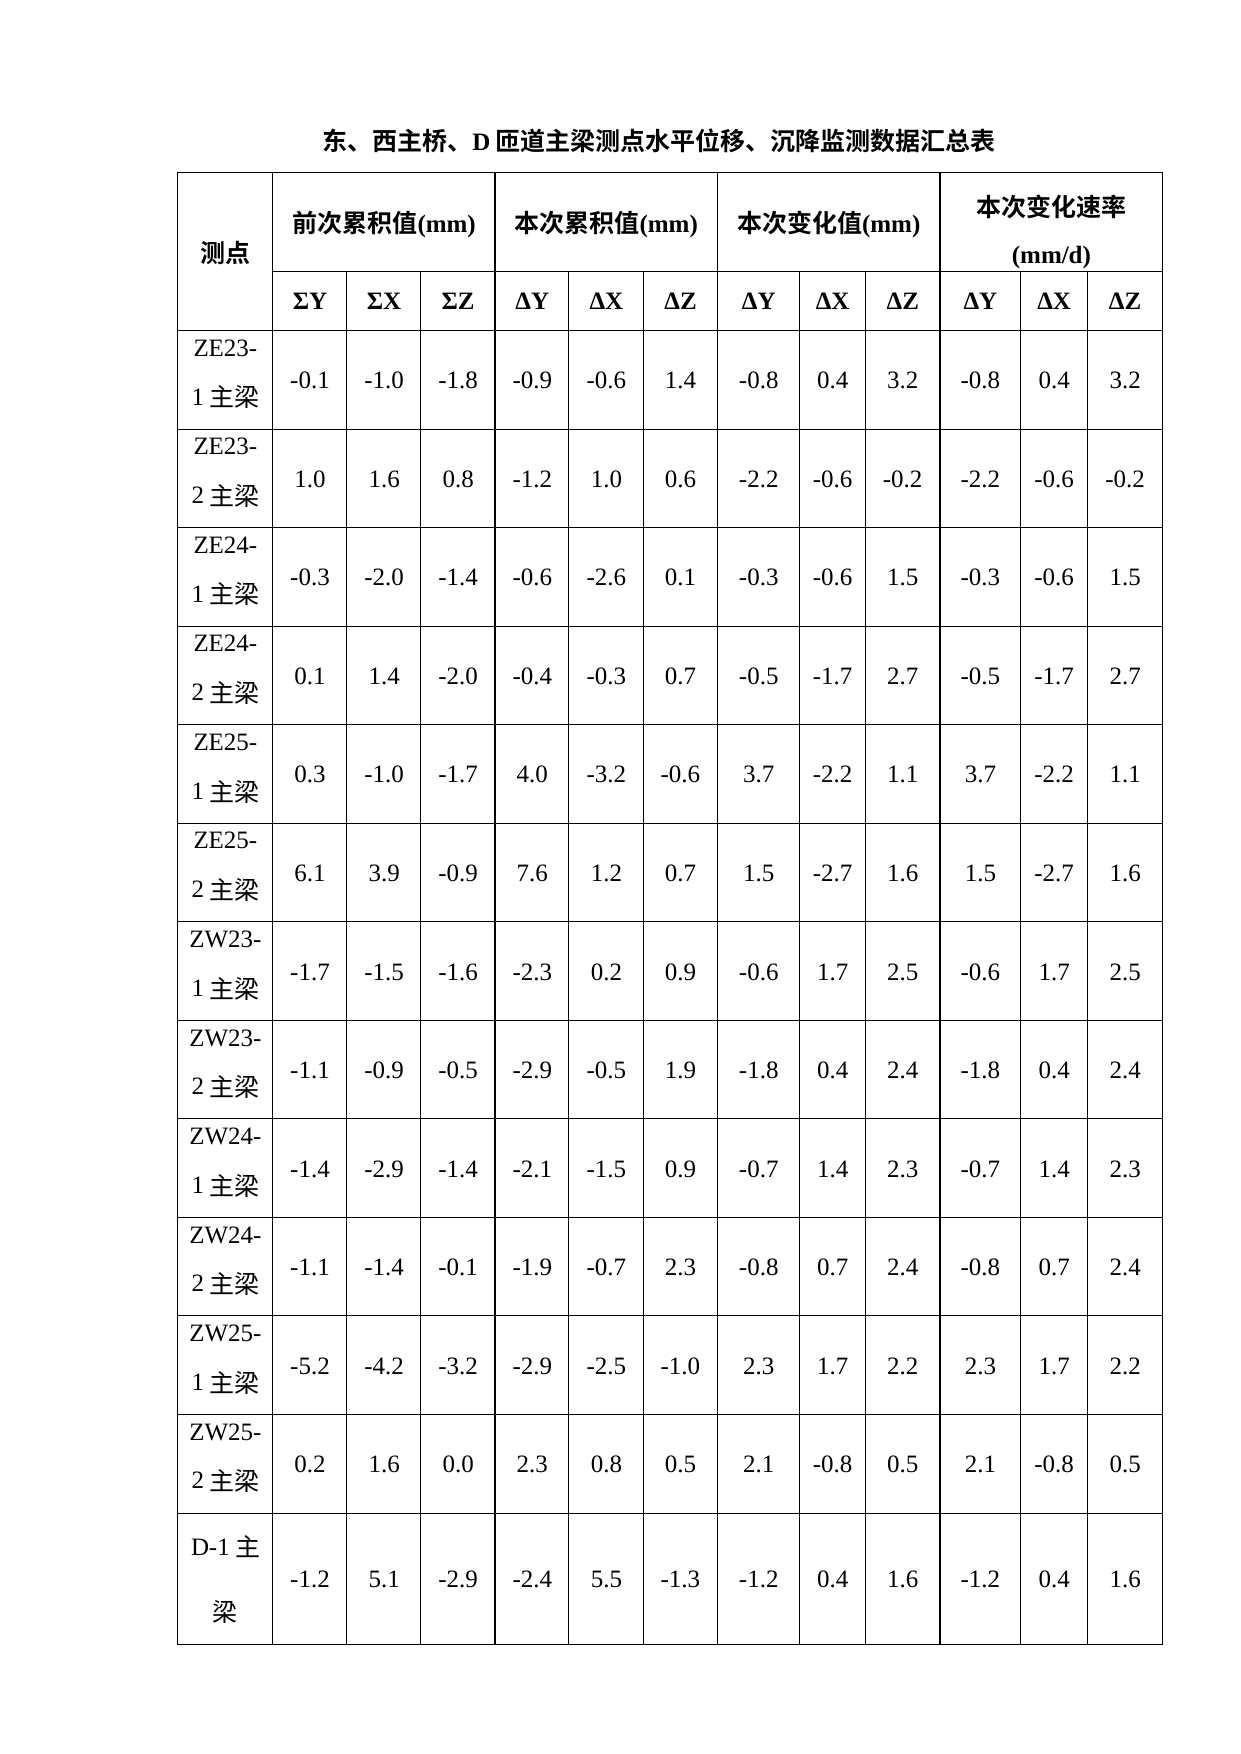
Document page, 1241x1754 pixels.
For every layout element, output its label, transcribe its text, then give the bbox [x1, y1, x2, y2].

table_cell 1.2 [569, 824, 643, 921]
table_cell 1.5 [941, 824, 1020, 921]
table_cell -2.0 [347, 528, 420, 626]
table_cell 0.8 [421, 430, 494, 527]
table_cell -1.5 [347, 922, 420, 1020]
table_header 测点 [178, 173, 272, 330]
table_cell 1.6 [347, 430, 420, 527]
table_cell -2.2 [1021, 725, 1087, 823]
table_cell 2.3 [866, 1119, 939, 1217]
table_cell 0.8 [569, 1415, 643, 1512]
table_cell -0.3 [941, 528, 1020, 626]
table_cell ΔX [1021, 272, 1087, 330]
table_cell -1.0 [347, 331, 420, 428]
table_cell -0.5 [718, 627, 799, 724]
table_cell 1.7 [800, 922, 865, 1020]
table_cell ΔX [800, 272, 865, 330]
table_cell -1.7 [800, 627, 865, 724]
table_cell 1.4 [644, 331, 717, 428]
table_cell 2.7 [866, 627, 939, 724]
table_cell 1.1 [1088, 725, 1162, 823]
table_cell ZE24-1主梁 [178, 528, 272, 626]
table_cell -1.0 [644, 1316, 717, 1414]
table_cell ZW23-1主梁 [178, 922, 272, 1020]
table_cell 2.4 [866, 1021, 939, 1118]
table_cell -1.7 [273, 922, 346, 1020]
table_cell 7.6 [496, 824, 568, 921]
table_cell -1.2 [496, 430, 568, 527]
table_cell ZE23-2主梁 [178, 430, 272, 527]
table_cell 1.5 [866, 528, 939, 626]
table_cell ΔX [569, 272, 643, 330]
table_cell -1.4 [273, 1119, 346, 1217]
table_cell ZW25-2主梁 [178, 1415, 272, 1512]
table_cell 1.7 [1021, 1316, 1087, 1414]
table_cell 0.4 [1021, 1021, 1087, 1118]
table_cell ZW23-2主梁 [178, 1021, 272, 1118]
table_cell 1.7 [1021, 922, 1087, 1020]
table_cell 0.5 [644, 1415, 717, 1512]
table_cell -3.2 [569, 725, 643, 823]
table_cell -0.7 [718, 1119, 799, 1217]
table_cell 2.3 [644, 1218, 717, 1315]
table_cell 1.5 [1088, 528, 1162, 626]
table_cell 2.4 [1088, 1021, 1162, 1118]
table_cell 1.6 [866, 1514, 939, 1643]
table_cell -1.4 [421, 528, 494, 626]
table_cell -4.2 [347, 1316, 420, 1414]
table_cell 2.5 [866, 922, 939, 1020]
table_cell 2.3 [496, 1415, 568, 1512]
table_cell 0.1 [644, 528, 717, 626]
table_cell 3.9 [347, 824, 420, 921]
table_cell -1.0 [347, 725, 420, 823]
table_cell 0.4 [800, 331, 865, 428]
table_cell 0.4 [800, 1514, 865, 1643]
table_cell ΔZ [644, 272, 717, 330]
table_cell 1.4 [1021, 1119, 1087, 1217]
table_cell -2.6 [569, 528, 643, 626]
table_cell ZW25-1主梁 [178, 1316, 272, 1414]
table_cell 3.2 [1088, 331, 1162, 428]
table_cell ΔZ [1088, 272, 1162, 330]
table_cell 6.1 [273, 824, 346, 921]
table_cell -1.4 [421, 1119, 494, 1217]
table_cell -2.9 [496, 1316, 568, 1414]
table_cell 0.6 [644, 430, 717, 527]
table_cell -0.6 [800, 430, 865, 527]
table_cell 2.5 [1088, 922, 1162, 1020]
table_cell D-1主梁 [178, 1514, 272, 1643]
table_cell -0.4 [496, 627, 568, 724]
table_cell 0.7 [800, 1218, 865, 1315]
table_cell -1.2 [273, 1514, 346, 1643]
table_cell ZE25-1主梁 [178, 725, 272, 823]
table_cell -2.9 [496, 1021, 568, 1118]
table_cell -0.6 [644, 725, 717, 823]
table_cell ZE25-2主梁 [178, 824, 272, 921]
table_cell -1.1 [273, 1218, 346, 1315]
table_cell -1.8 [421, 331, 494, 428]
table_cell 2.3 [1088, 1119, 1162, 1217]
table_cell -1.7 [421, 725, 494, 823]
table_cell 0.7 [644, 824, 717, 921]
table_cell -1.4 [347, 1218, 420, 1315]
table_cell 2.2 [866, 1316, 939, 1414]
table_cell ZE24-2主梁 [178, 627, 272, 724]
table_cell 0.5 [1088, 1415, 1162, 1512]
table_cell -3.2 [421, 1316, 494, 1414]
table_cell -2.0 [421, 627, 494, 724]
table_cell 0.2 [569, 922, 643, 1020]
table_cell 0.2 [273, 1415, 346, 1512]
text 东、西主桥、D匝道主梁测点水平位移、沉降监测数据汇总表 [177, 107, 1140, 172]
table_cell -5.2 [273, 1316, 346, 1414]
table_cell 0.9 [644, 922, 717, 1020]
table_header 本次累积值(mm) [496, 173, 717, 271]
table_cell ΣX [347, 272, 420, 330]
table_cell ΔY [718, 272, 799, 330]
table_cell 5.1 [347, 1514, 420, 1643]
table_cell 0.5 [866, 1415, 939, 1512]
table_cell -0.9 [421, 824, 494, 921]
table_cell 4.0 [496, 725, 568, 823]
table_cell -0.6 [569, 331, 643, 428]
table_cell -1.1 [273, 1021, 346, 1118]
table_cell -2.3 [496, 922, 568, 1020]
table_cell -0.6 [718, 922, 799, 1020]
table_cell -2.4 [496, 1514, 568, 1643]
table_header 本次变化值(mm) [718, 173, 939, 271]
table_cell 0.0 [421, 1415, 494, 1512]
table_cell -0.6 [1021, 430, 1087, 527]
table_cell 1.0 [273, 430, 346, 527]
table_cell -1.7 [1021, 627, 1087, 724]
table_cell -1.8 [941, 1021, 1020, 1118]
table_cell -0.8 [1021, 1415, 1087, 1512]
table_cell 2.2 [1088, 1316, 1162, 1414]
table_cell 2.7 [1088, 627, 1162, 724]
table_cell -0.7 [941, 1119, 1020, 1217]
table_cell 2.3 [941, 1316, 1020, 1414]
table_cell 1.4 [347, 627, 420, 724]
table_cell -2.1 [496, 1119, 568, 1217]
table_cell -0.5 [421, 1021, 494, 1118]
table_cell -1.2 [718, 1514, 799, 1643]
table_cell -2.7 [800, 824, 865, 921]
table_cell ΔY [941, 272, 1020, 330]
table_cell -2.5 [569, 1316, 643, 1414]
table_cell ZW24-1主梁 [178, 1119, 272, 1217]
table_cell ZW24-2主梁 [178, 1218, 272, 1315]
table_cell 1.5 [718, 824, 799, 921]
table_cell 2.1 [941, 1415, 1020, 1512]
table_cell -0.6 [496, 528, 568, 626]
table_cell 1.6 [866, 824, 939, 921]
table_cell -2.9 [421, 1514, 494, 1643]
table_cell -0.7 [569, 1218, 643, 1315]
table_cell 2.4 [1088, 1218, 1162, 1315]
table_cell 2.4 [866, 1218, 939, 1315]
table_cell -0.1 [273, 331, 346, 428]
table_cell ZE23-1主梁 [178, 331, 272, 428]
table_cell -0.8 [718, 331, 799, 428]
table_header 前次累积值(mm) [273, 173, 494, 271]
table_cell 0.7 [644, 627, 717, 724]
table_cell -0.5 [941, 627, 1020, 724]
table_cell -1.9 [496, 1218, 568, 1315]
table_cell -0.8 [718, 1218, 799, 1315]
table_cell -0.3 [718, 528, 799, 626]
table_cell -2.2 [941, 430, 1020, 527]
table_cell 0.9 [644, 1119, 717, 1217]
table_cell 1.6 [1088, 824, 1162, 921]
table_cell ΣY [273, 272, 346, 330]
table_cell -0.1 [421, 1218, 494, 1315]
table_cell 1.9 [644, 1021, 717, 1118]
table_cell 0.4 [800, 1021, 865, 1118]
table_cell 2.1 [718, 1415, 799, 1512]
table_cell -0.3 [273, 528, 346, 626]
table_cell -0.2 [866, 430, 939, 527]
table_cell 0.3 [273, 725, 346, 823]
table_cell -0.3 [569, 627, 643, 724]
table_cell ΔZ [866, 272, 939, 330]
table_cell -2.2 [718, 430, 799, 527]
table_cell 0.4 [1021, 1514, 1087, 1643]
table_cell -0.6 [1021, 528, 1087, 626]
table_cell 2.3 [718, 1316, 799, 1414]
table_cell -0.6 [800, 528, 865, 626]
table_cell 1.6 [1088, 1514, 1162, 1643]
table_cell 1.7 [800, 1316, 865, 1414]
table_cell -0.8 [941, 331, 1020, 428]
table_cell -0.9 [496, 331, 568, 428]
table_cell -0.6 [941, 922, 1020, 1020]
table_cell -1.3 [644, 1514, 717, 1643]
table_cell 3.7 [718, 725, 799, 823]
table_cell 1.0 [569, 430, 643, 527]
table_cell -0.5 [569, 1021, 643, 1118]
table_cell 1.6 [347, 1415, 420, 1512]
table_cell -1.5 [569, 1119, 643, 1217]
table_cell -2.9 [347, 1119, 420, 1217]
table_cell -1.2 [941, 1514, 1020, 1643]
table_cell -0.2 [1088, 430, 1162, 527]
table_cell -0.9 [347, 1021, 420, 1118]
table_cell -2.7 [1021, 824, 1087, 921]
table_cell -0.8 [941, 1218, 1020, 1315]
table_cell 5.5 [569, 1514, 643, 1643]
table_cell 1.1 [866, 725, 939, 823]
table_cell 3.7 [941, 725, 1020, 823]
table_cell -1.8 [718, 1021, 799, 1118]
table_cell 1.4 [800, 1119, 865, 1217]
table_cell 0.1 [273, 627, 346, 724]
table_cell -2.2 [800, 725, 865, 823]
table_cell 0.4 [1021, 331, 1087, 428]
table_cell ΔY [496, 272, 568, 330]
table_cell -0.8 [800, 1415, 865, 1512]
table_cell 3.2 [866, 331, 939, 428]
table_cell -1.6 [421, 922, 494, 1020]
table_header 本次变化速率(mm/d) [941, 173, 1162, 271]
table_cell ΣZ [421, 272, 494, 330]
table_cell 0.7 [1021, 1218, 1087, 1315]
